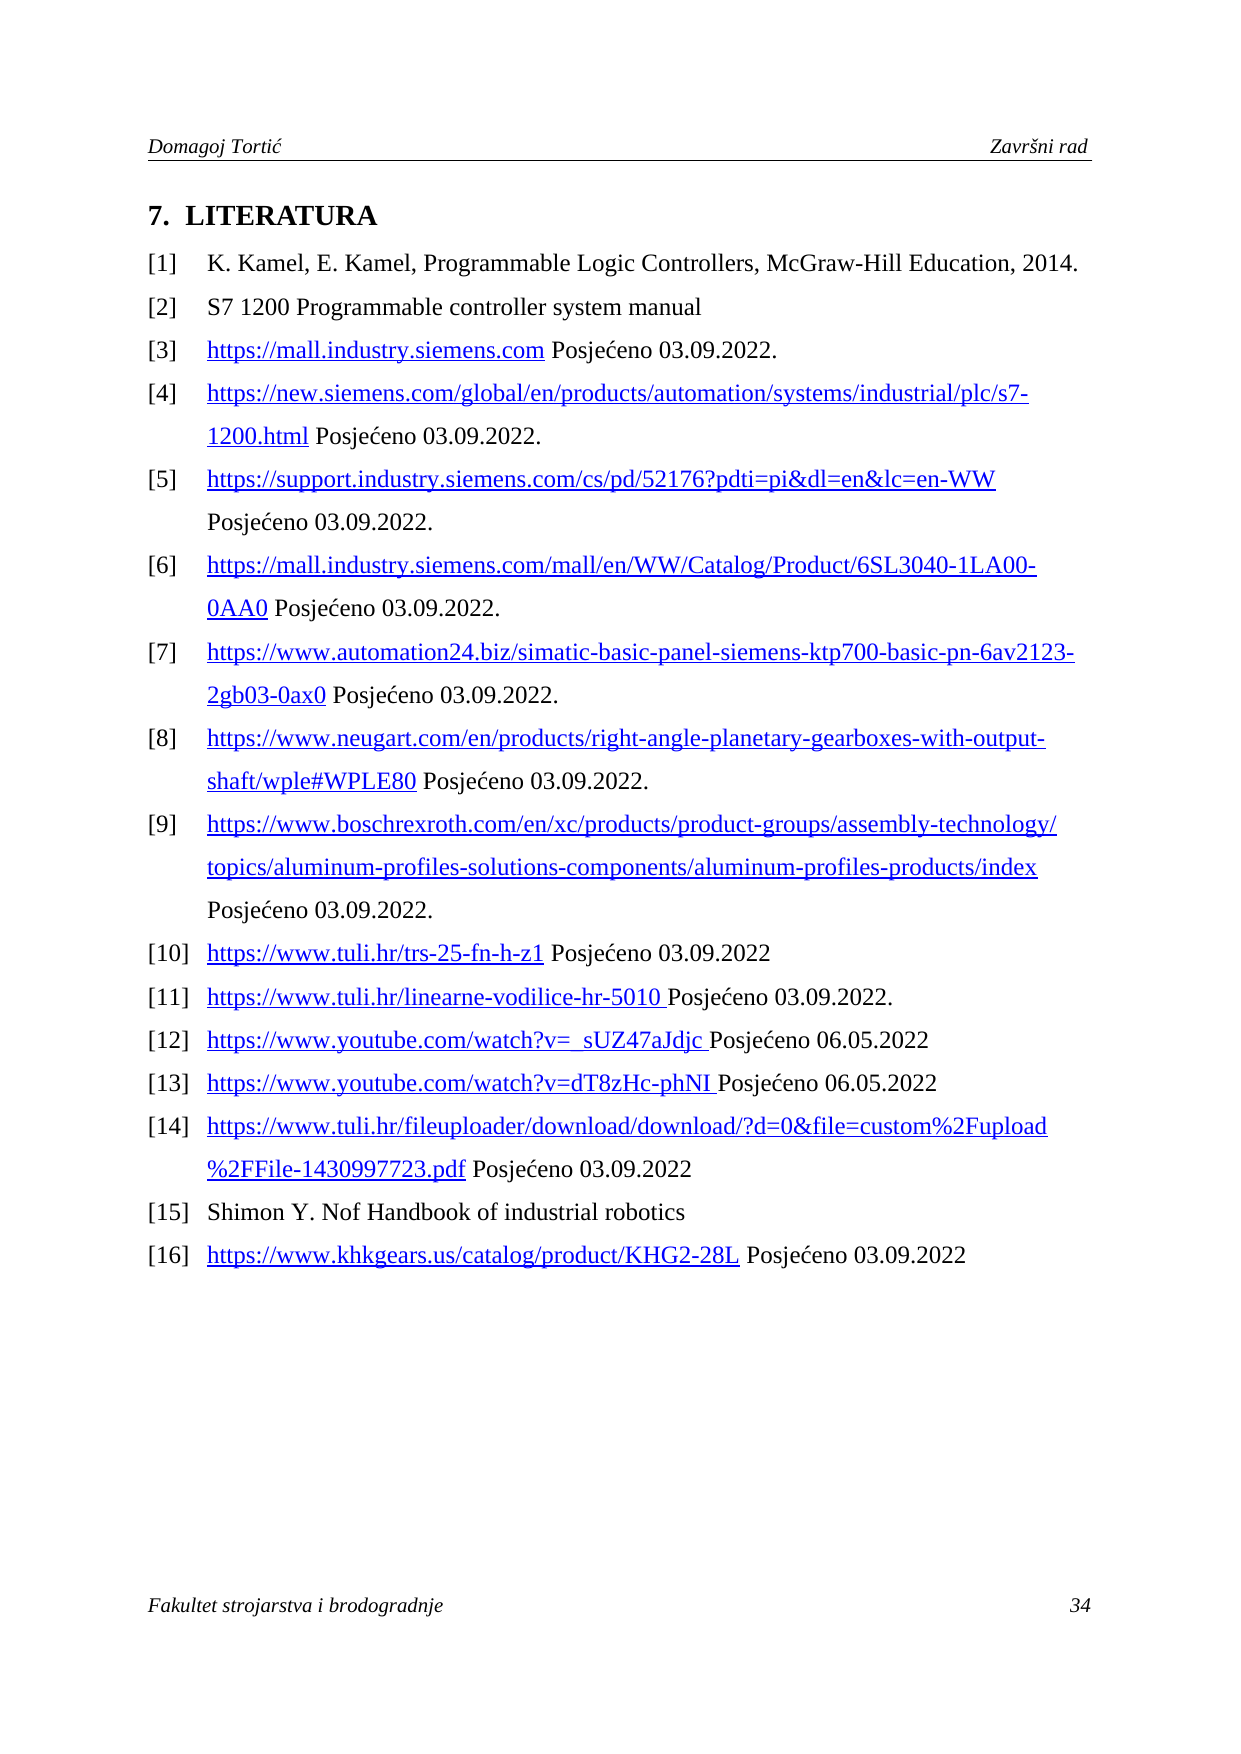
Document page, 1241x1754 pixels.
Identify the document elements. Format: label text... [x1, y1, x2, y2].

list https://www.neugart.com/en/products/right-angle-planetary-gearboxes-with-output-shaft/wple#WPLE80 Posjećeno 03.09.2022. [148, 723, 1092, 795]
list https://www.tuli.hr/fileuploader/download/download/?d=0&file=custom%2Fupload%2FFile-1430997723.pdf Posjećeno 03.09.2022 [148, 1111, 1092, 1183]
list https://mall.industry.siemens.com Posjećeno 03.09.2022. [148, 335, 1092, 363]
list Shimon Y. Nof Handbook of industrial robotics [148, 1197, 1092, 1226]
list https://www.youtube.com/watch?v=dT8zHc-phNI Posjećeno 06.05.2022 [148, 1068, 1092, 1097]
list LITERATURA [148, 198, 1092, 232]
list https://www.tuli.hr/trs-25-fn-h-z1 Posjećeno 03.09.2022 [148, 938, 1092, 967]
list https://www.boschrexroth.com/en/xc/products/product-groups/assembly-technology/topics/aluminum-profiles-solutions-components/aluminum-profiles-products/index Posjećeno 03.09.2022. [148, 809, 1092, 924]
list https://www.khkgears.us/catalog/product/KHG2-28L Posjećeno 03.09.2022 [148, 1240, 1092, 1269]
list https://support.industry.siemens.com/cs/pd/52176?pdti=pi&dl=en&lc=en-WW Posjećeno 03.09.2022. [148, 464, 1092, 536]
list https://www.youtube.com/watch?v=_sUZ47aJdjc Posjećeno 06.05.2022 [148, 1025, 1092, 1053]
list https://www.automation24.biz/simatic-basic-panel-siemens-ktp700-basic-pn-6av2123-2gb03-0ax0 Posjećeno 03.09.2022. [148, 637, 1092, 708]
list https://www.tuli.hr/linearne-vodilice-hr-5010 Posjećeno 03.09.2022. [148, 982, 1092, 1010]
list https://mall.industry.siemens.com/mall/en/WW/Catalog/Product/6SL3040-1LA00-0AA0 Posjećeno 03.09.2022. [148, 550, 1092, 622]
list https://new.siemens.com/global/en/products/automation/systems/industrial/plc/s7-1200.html Posjećeno 03.09.2022. [148, 378, 1092, 450]
list K. Kamel, E. Kamel, Programmable Logic Controllers, McGraw-Hill Education, 2014. [148, 248, 1092, 277]
list S7 1200 Programmable controller system manual [148, 292, 1092, 320]
